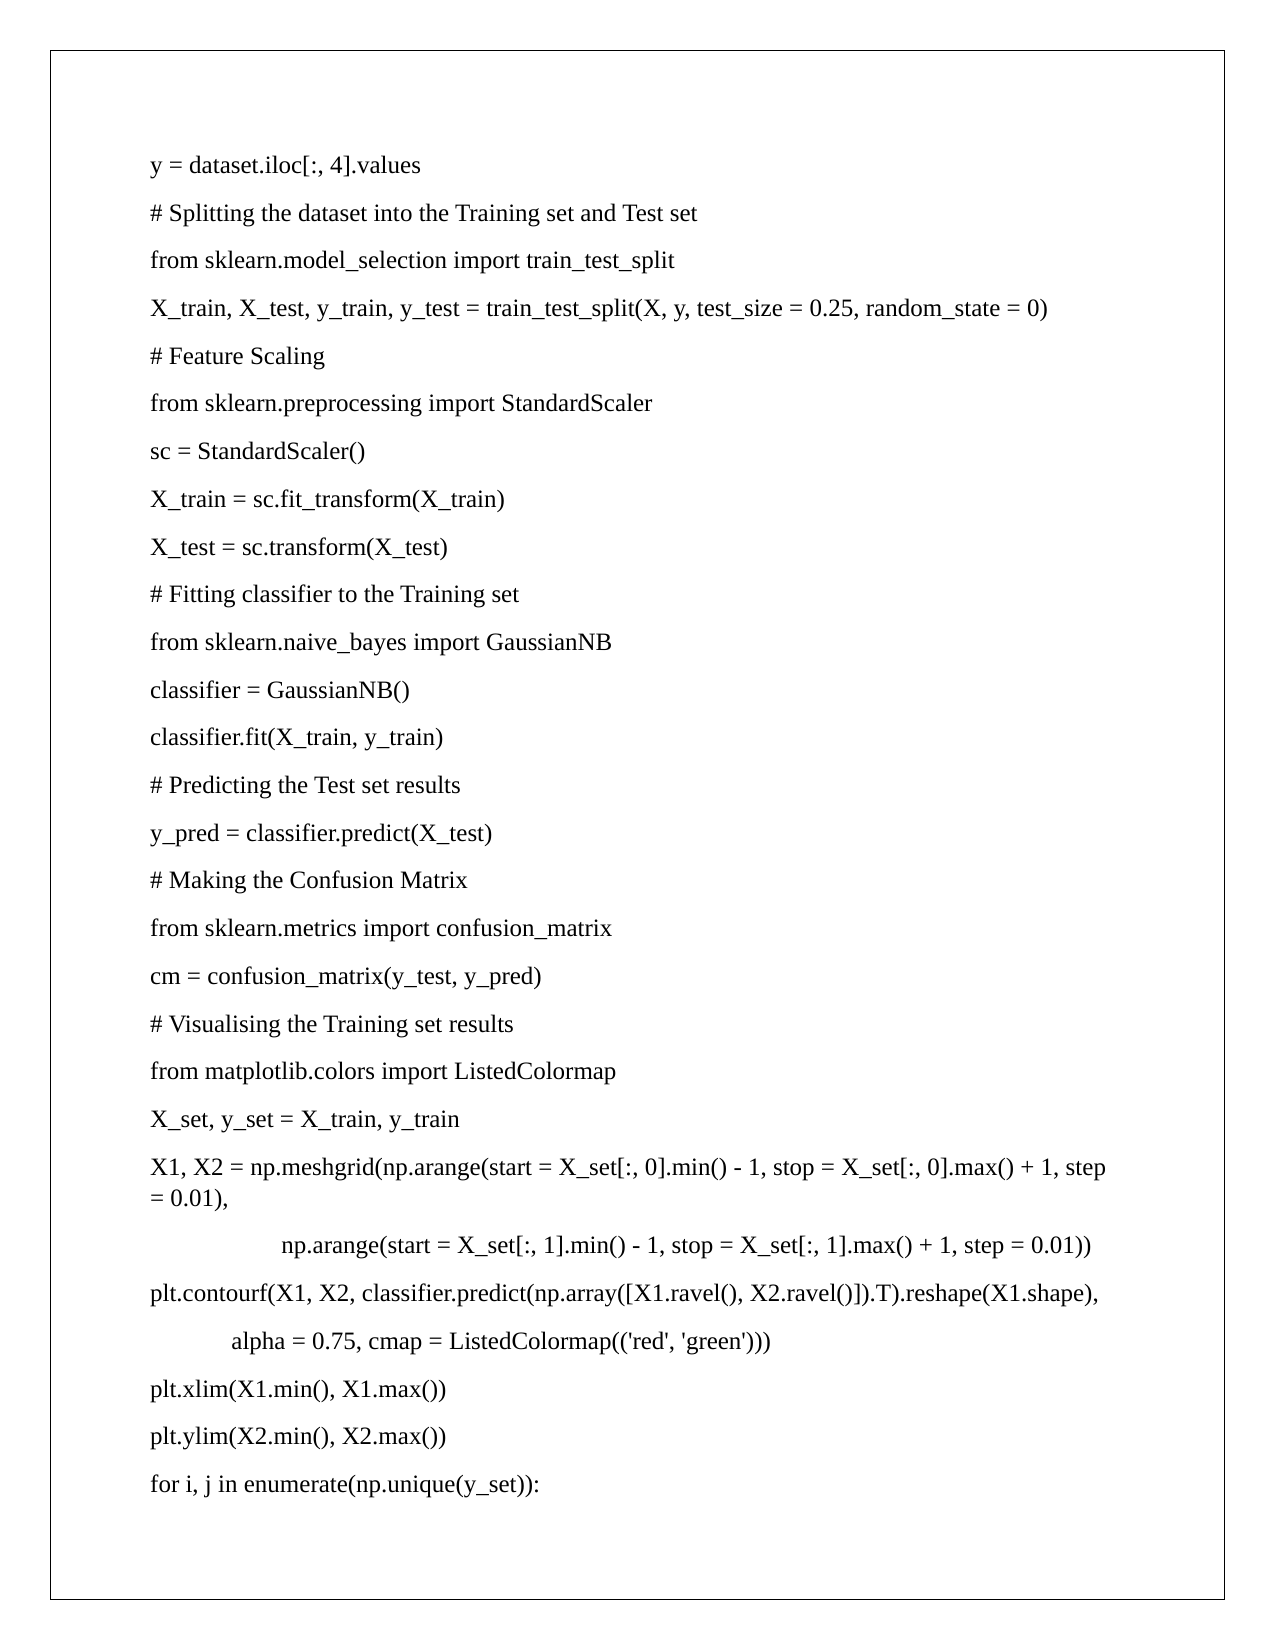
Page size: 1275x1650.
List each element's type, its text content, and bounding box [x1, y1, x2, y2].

text sc = StandardScaler() [150, 436, 1125, 465]
text X_test = sc.transform(X_test) [150, 532, 1125, 560]
text for i, j in enumerate(np.unique(y_set)): [150, 1469, 1125, 1498]
text classifier = GaussianNB() [150, 675, 1125, 703]
text # Feature Scaling [150, 341, 1125, 369]
text y = dataset.iloc[:, 4].values [150, 150, 1125, 179]
text X_train, X_test, y_train, y_test = train_test_split(X, y, test_size = 0.25, random_state = 0) [150, 293, 1125, 322]
text np.arange(start = X_set[:, 1].min() - 1, stop = X_set[:, 1].max() + 1, step = 0.01)) [150, 1231, 1125, 1259]
text # Predicting the Test set results [150, 770, 1125, 799]
text # Fitting classifier to the Training set [150, 579, 1125, 608]
text plt.ylim(X2.min(), X2.max()) [150, 1421, 1125, 1450]
text classifier.fit(X_train, y_train) [150, 722, 1125, 751]
text # Making the Confusion Matrix [150, 866, 1125, 894]
text # Visualising the Training set results [150, 1009, 1125, 1037]
text X_train = sc.fit_transform(X_train) [150, 484, 1125, 513]
text from sklearn.model_selection import train_test_split [150, 245, 1125, 274]
text # Splitting the dataset into the Training set and Test set [150, 198, 1125, 226]
text from matplotlib.colors import ListedColormap [150, 1056, 1125, 1085]
text alpha = 0.75, cmap = ListedColormap(('red', 'green'))) [150, 1326, 1125, 1355]
text y_pred = classifier.predict(X_test) [150, 818, 1125, 847]
text X_set, y_set = X_train, y_train [150, 1104, 1125, 1133]
text plt.xlim(X1.min(), X1.max()) [150, 1374, 1125, 1402]
text X1, X2 = np.meshgrid(np.arange(start = X_set[:, 0].min() - 1, stop = X_set[:, 0].max() + 1, step = 0.01), [150, 1152, 1125, 1212]
text from sklearn.naive_bayes import GaussianNB [150, 627, 1125, 656]
text plt.contourf(X1, X2, classifier.predict(np.array([X1.ravel(), X2.ravel()]).T).reshape(X1.shape), [150, 1278, 1125, 1307]
text cm = confusion_matrix(y_test, y_pred) [150, 961, 1125, 990]
text from sklearn.metrics import confusion_matrix [150, 913, 1125, 942]
text from sklearn.preprocessing import StandardScaler [150, 388, 1125, 417]
